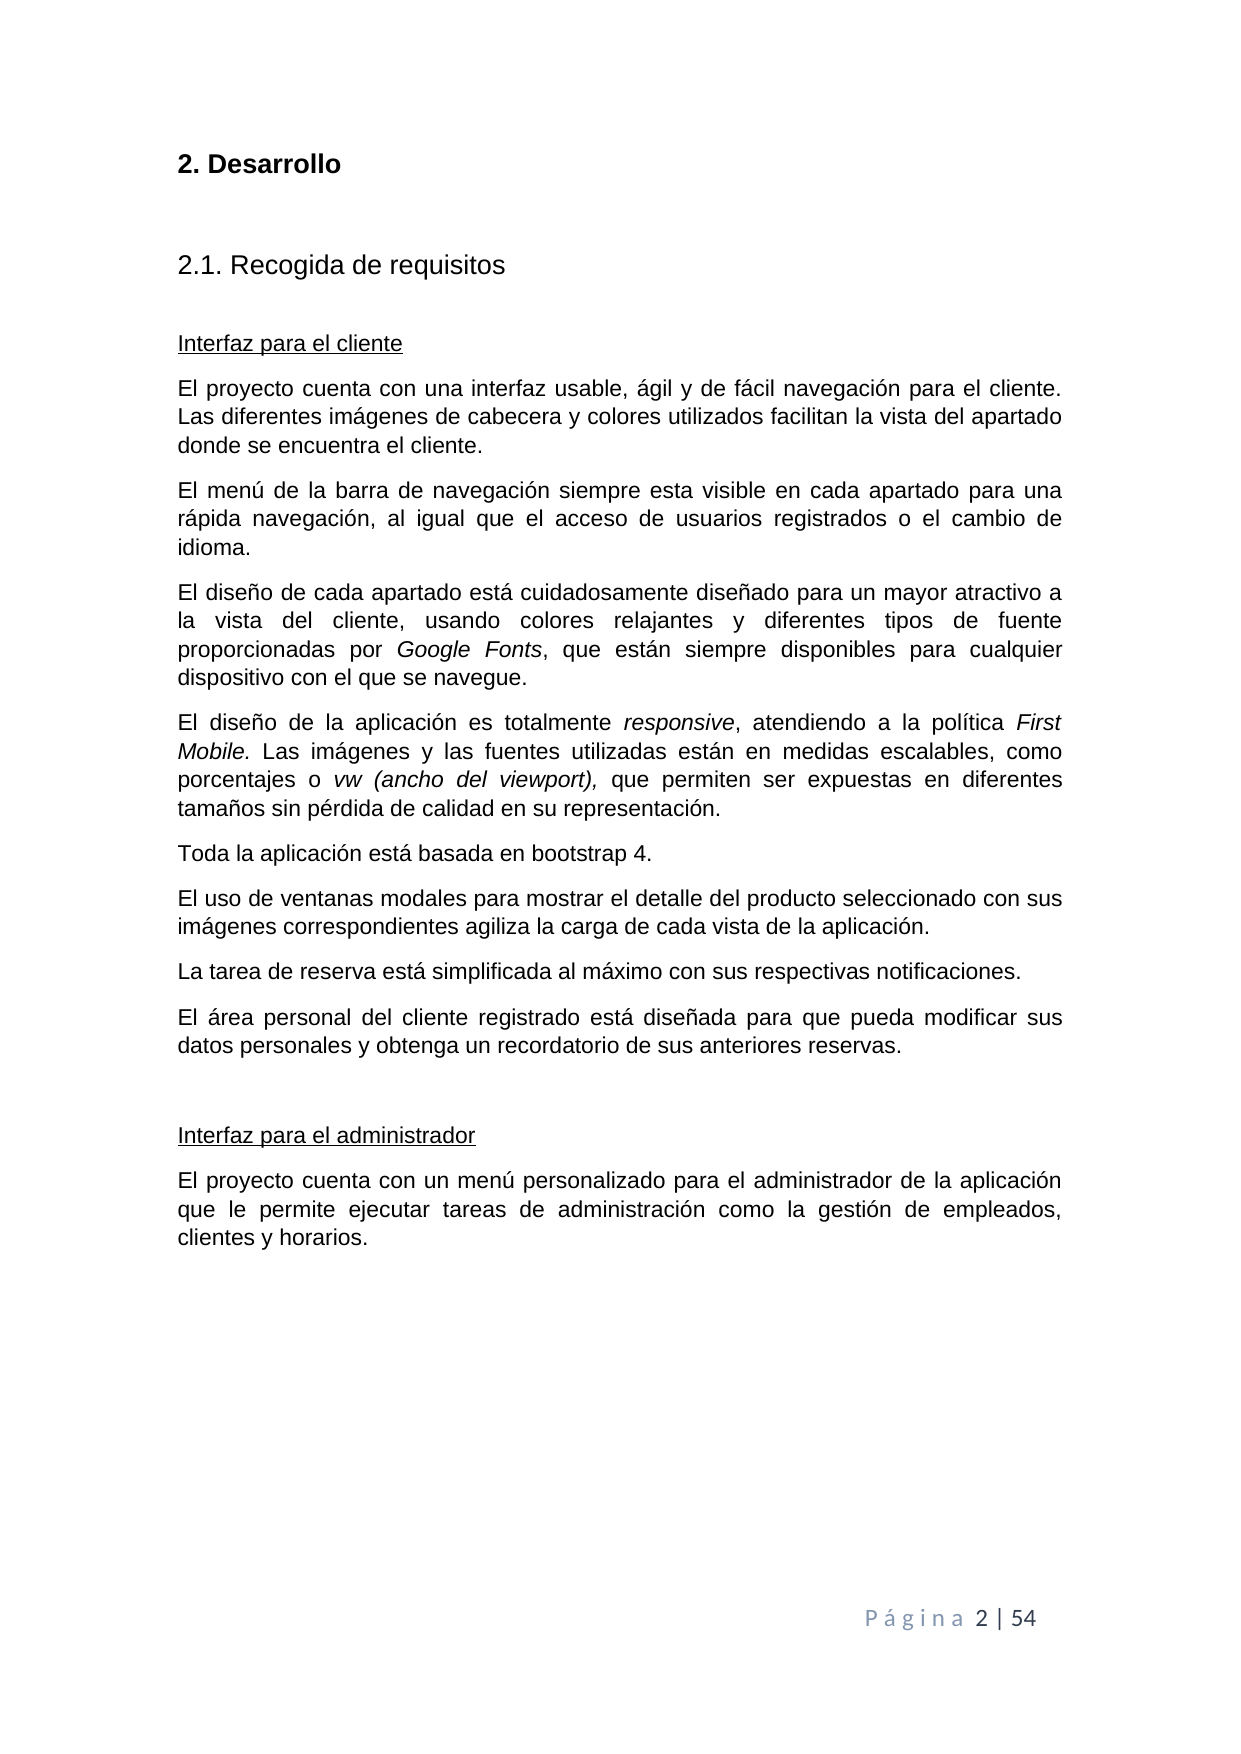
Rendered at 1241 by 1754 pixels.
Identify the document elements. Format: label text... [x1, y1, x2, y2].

text Interfaz para el administrador [177, 1122, 1063, 1148]
text El menú de la barra de navegación siempre esta visible en cada apartado para una rápida navegación, al igual que el acceso de usuarios registrados o el cambio de idioma. [177, 477, 1063, 560]
text Interfaz para el cliente [177, 330, 1063, 356]
text El diseño de la aplicación es totalmente responsive, atendiendo a la política First Mobile. Las imágenes y las fuentes utilizadas están en medidas escalables, como porcentajes o vw (ancho del viewport), que permiten ser expuestas en diferentes tamaños sin pérdida de calidad en su representación. [177, 709, 1063, 821]
text El diseño de cada apartado está cuidadosamente diseñado para un mayor atractivo a la vista del cliente, usando colores relajantes y diferentes tipos de fuente proporcionadas por Google Fonts, que están siempre disponibles para cualquier dispositivo con el que se navegue. [177, 579, 1063, 691]
text La tarea de reserva está simplificada al máximo con sus respectivas notificaciones. [177, 958, 1063, 985]
text El proyecto cuenta con un menú personalizado para el administrador de la aplicación que le permite ejecutar tareas de administración como la gestión de empleados, clientes y horarios. [177, 1167, 1063, 1250]
text El proyecto cuenta con una interfaz usable, ágil y de fácil navegación para el cliente. Las diferentes imágenes de cabecera y colores utilizados facilitan la vista del apartado donde se encuentra el cliente. [177, 375, 1063, 458]
text El uso de ventanas modales para mostrar el detalle del producto seleccionado con sus imágenes correspondientes agiliza la carga de cada vista de la aplicación. [177, 885, 1063, 939]
subtitle 2.1. Recogida de requisitos [177, 249, 1063, 280]
text 2. Desarrollo [177, 148, 1063, 179]
text El área personal del cliente registrado está diseñada para que pueda modificar sus datos personales y obtenga un recordatorio de sus anteriores reservas. [177, 1003, 1063, 1058]
text Toda la aplicación está basada en bootstrap 4. [177, 840, 1063, 866]
